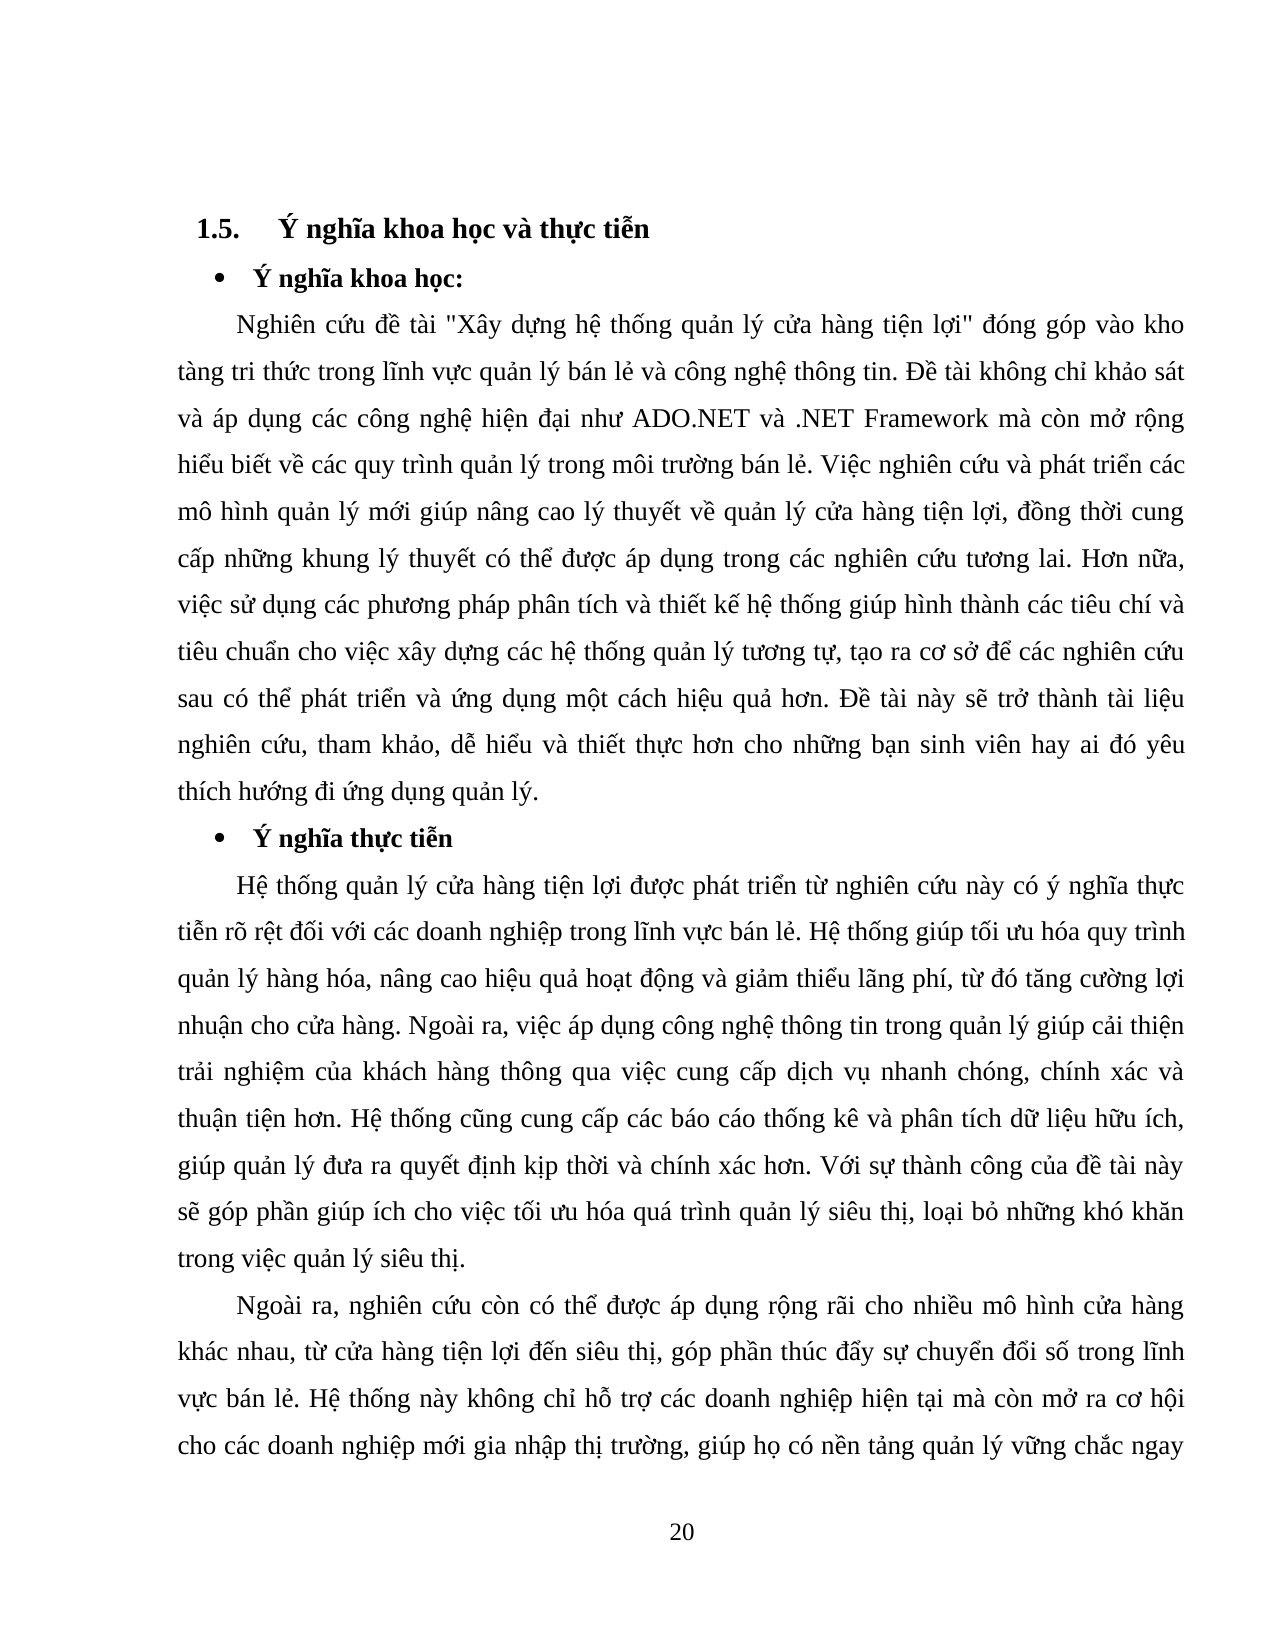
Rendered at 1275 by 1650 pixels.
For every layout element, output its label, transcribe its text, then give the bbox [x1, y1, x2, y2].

list Ý nghĩa khoa học và thực tiễn [196, 211, 1186, 245]
text Nghiên cứu đề tài "Xây dựng hệ thống quản lý cửa hàng tiện lợi" đóng góp vào kho tàng tri thức trong lĩnh vực quản lý bán lẻ và công nghệ thông tin. Đề tài không chỉ khảo sát và áp dụng các công nghệ hiện đại như ADO.NET và .NET Framework mà còn mở rộng hiểu biết về các quy trình quản lý trong môi trường bán lẻ. Việc nghiên cứu và phát triển các mô hình quản lý mới giúp nâng cao lý thuyết về quản lý cửa hàng tiện lợi, đồng thời cung cấp những khung lý thuyết có thể được áp dụng trong các nghiên cứu tương lai. Hơn nữa, việc sử dụng các phương pháp phân tích và thiết kế hệ thống giúp hình thành các tiêu chí và tiêu chuẩn cho việc xây dựng các hệ thống quản lý tương tự, tạo ra cơ sở để các nghiên cứu sau có thể phát triển và ứng dụng một cách hiệu quả hơn. Đề tài này sẽ trở thành tài liệu nghiên cứu, tham khảo, dễ hiểu và thiết thực hơn cho những bạn sinh viên hay ai đó yêu thích hướng đi ứng dụng quản lý. [177, 309, 1186, 806]
list Ý nghĩa thực tiễn [215, 822, 1186, 853]
text Hệ thống quản lý cửa hàng tiện lợi được phát triển từ nghiên cứu này có ý nghĩa thực tiễn rõ rệt đối với các doanh nghiệp trong lĩnh vực bán lẻ. Hệ thống giúp tối ưu hóa quy trình quản lý hàng hóa, nâng cao hiệu quả hoạt động và giảm thiểu lãng phí, từ đó tăng cường lợi nhuận cho cửa hàng. Ngoài ra, việc áp dụng công nghệ thông tin trong quản lý giúp cải thiện trải nghiệm của khách hàng thông qua việc cung cấp dịch vụ nhanh chóng, chính xác và thuận tiện hơn. Hệ thống cũng cung cấp các báo cáo thống kê và phân tích dữ liệu hữu ích, giúp quản lý đưa ra quyết định kịp thời và chính xác hơn. Với sự thành công của đề tài này sẽ góp phần giúp ích cho việc tối ưu hóa quá trình quản lý siêu thị, loại bỏ những khó khăn trong việc quản lý siêu thị. [177, 869, 1186, 1273]
list Ý nghĩa khoa học: [215, 262, 1186, 293]
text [177, 1289, 1186, 1460]
